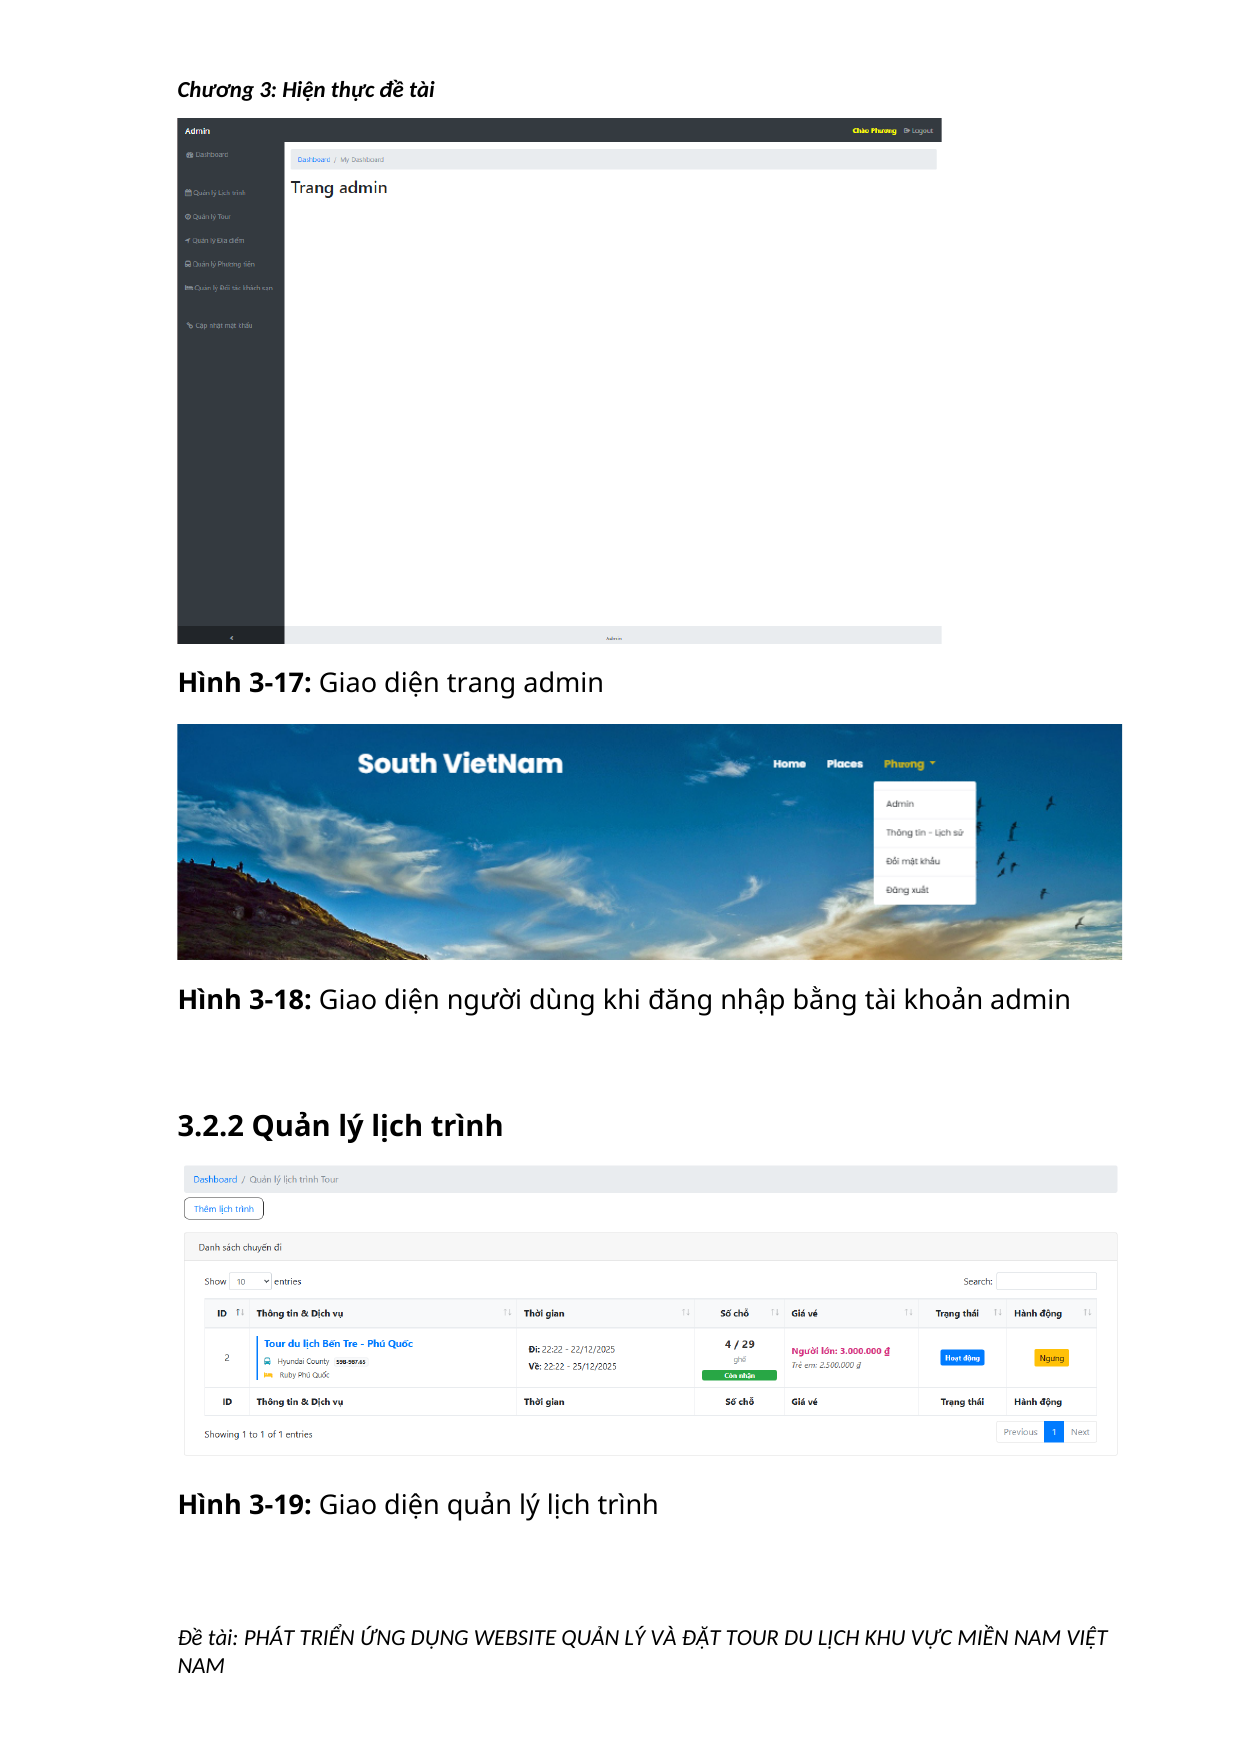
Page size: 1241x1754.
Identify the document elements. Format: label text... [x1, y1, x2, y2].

picture [177, 118, 942, 644]
picture [177, 1160, 1123, 1465]
picture [177, 794, 188, 798]
text Hình 3-19: Giao diện quản lý lịch trình [177, 1486, 1122, 1522]
text Hình 3-17: Giao diện trang admin [177, 664, 1122, 701]
text Hình 3-18: Giao diện người dùng khi đăng nhập bằng tài khoản admin [177, 980, 1122, 1017]
subtitle 3.2.2 Quản lý lịch trình [177, 1105, 1122, 1145]
picture [177, 846, 202, 851]
picture [177, 724, 1123, 960]
